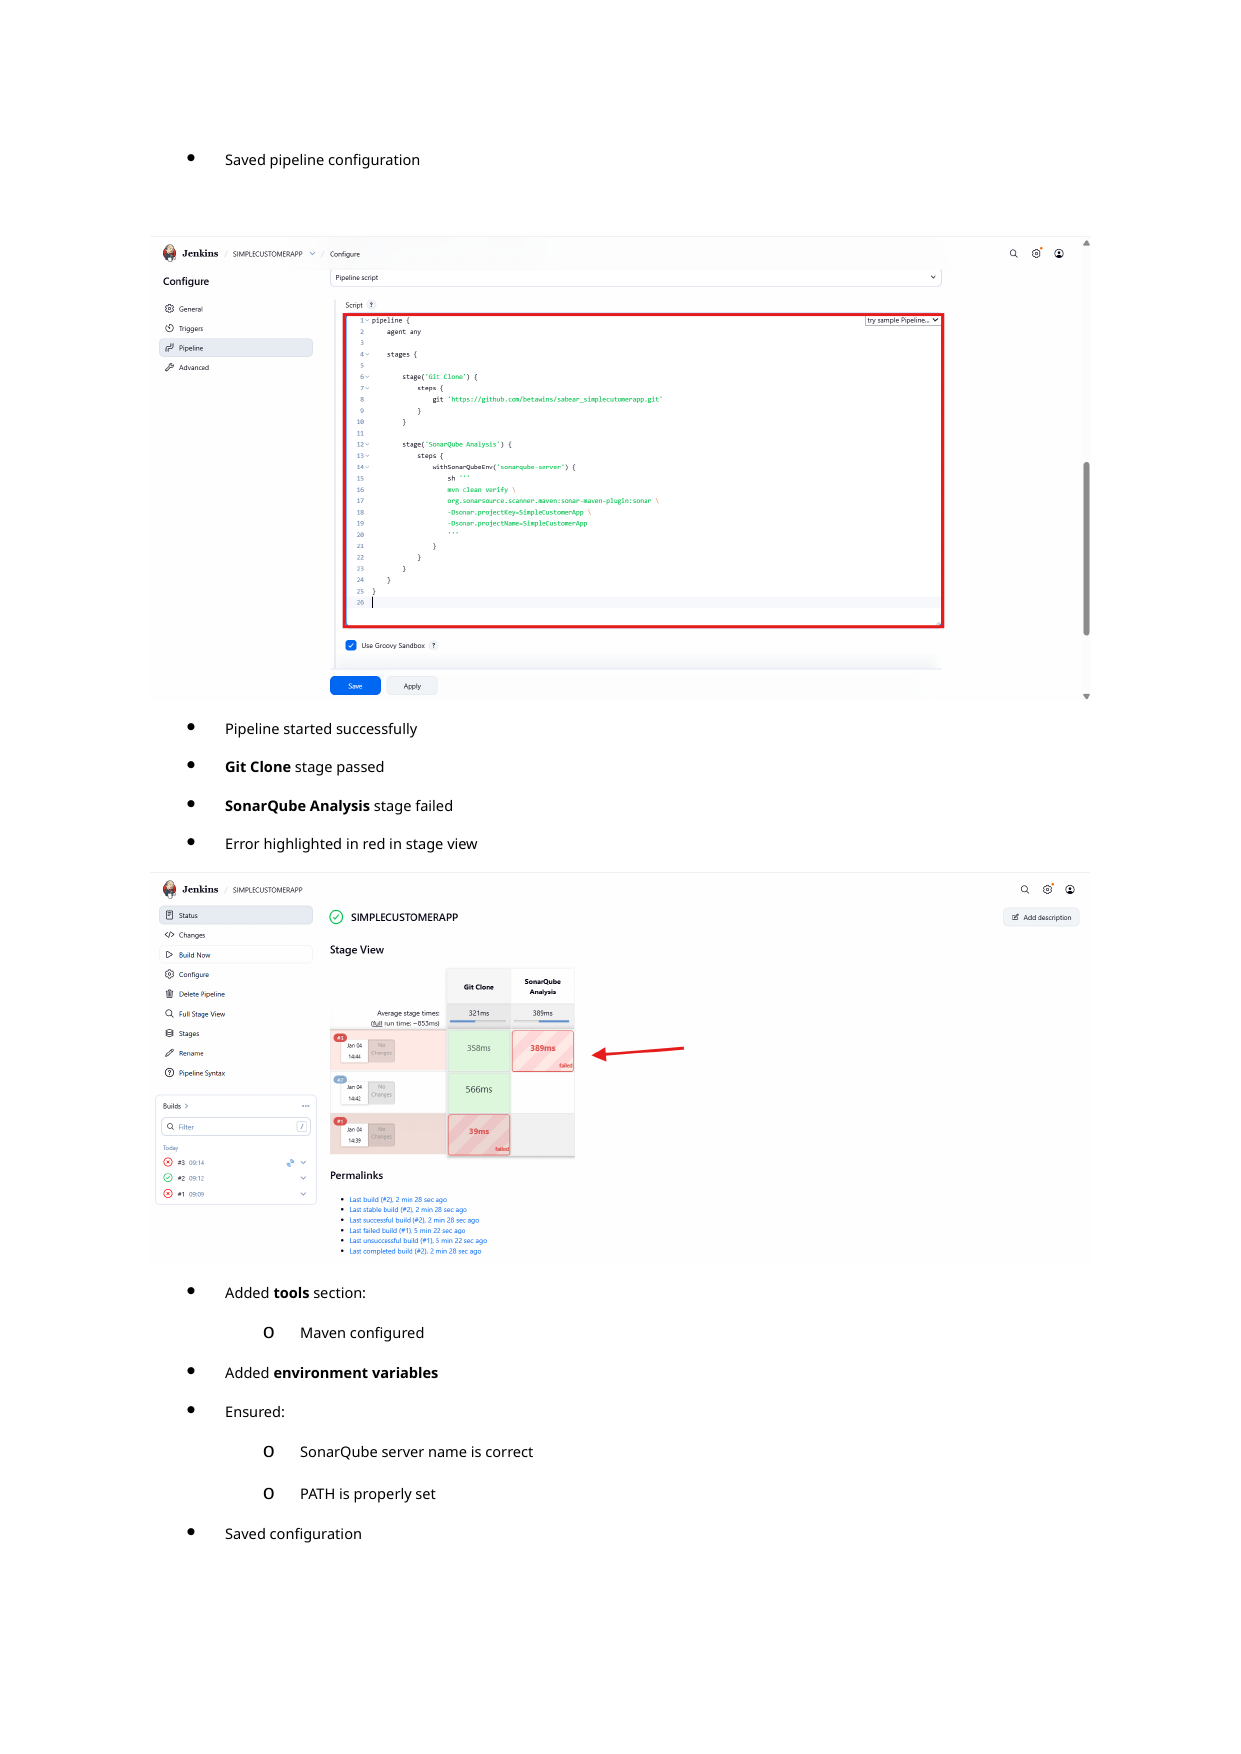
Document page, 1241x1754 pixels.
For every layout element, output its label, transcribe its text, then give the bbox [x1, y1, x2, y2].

picture [150, 872, 1091, 1264]
list Saved configuration [187, 1524, 1090, 1544]
list Maven configured [262, 1321, 1090, 1344]
list SonarQube Analysis stage failed [187, 795, 1090, 816]
list Error highlighted in red in stage view [187, 834, 1090, 854]
list PATH is properly set [262, 1482, 1090, 1506]
list Ensured: [187, 1401, 1090, 1422]
list Added environment variables [187, 1363, 1090, 1383]
picture [150, 235, 1091, 700]
list SonarQube server name is correct [262, 1440, 1090, 1463]
list Pipeline started successfully [187, 719, 1090, 739]
list Added tools section: [187, 1283, 1090, 1303]
list Git Clone stage passed [187, 757, 1090, 777]
list Saved pipeline configuration [187, 150, 1090, 170]
